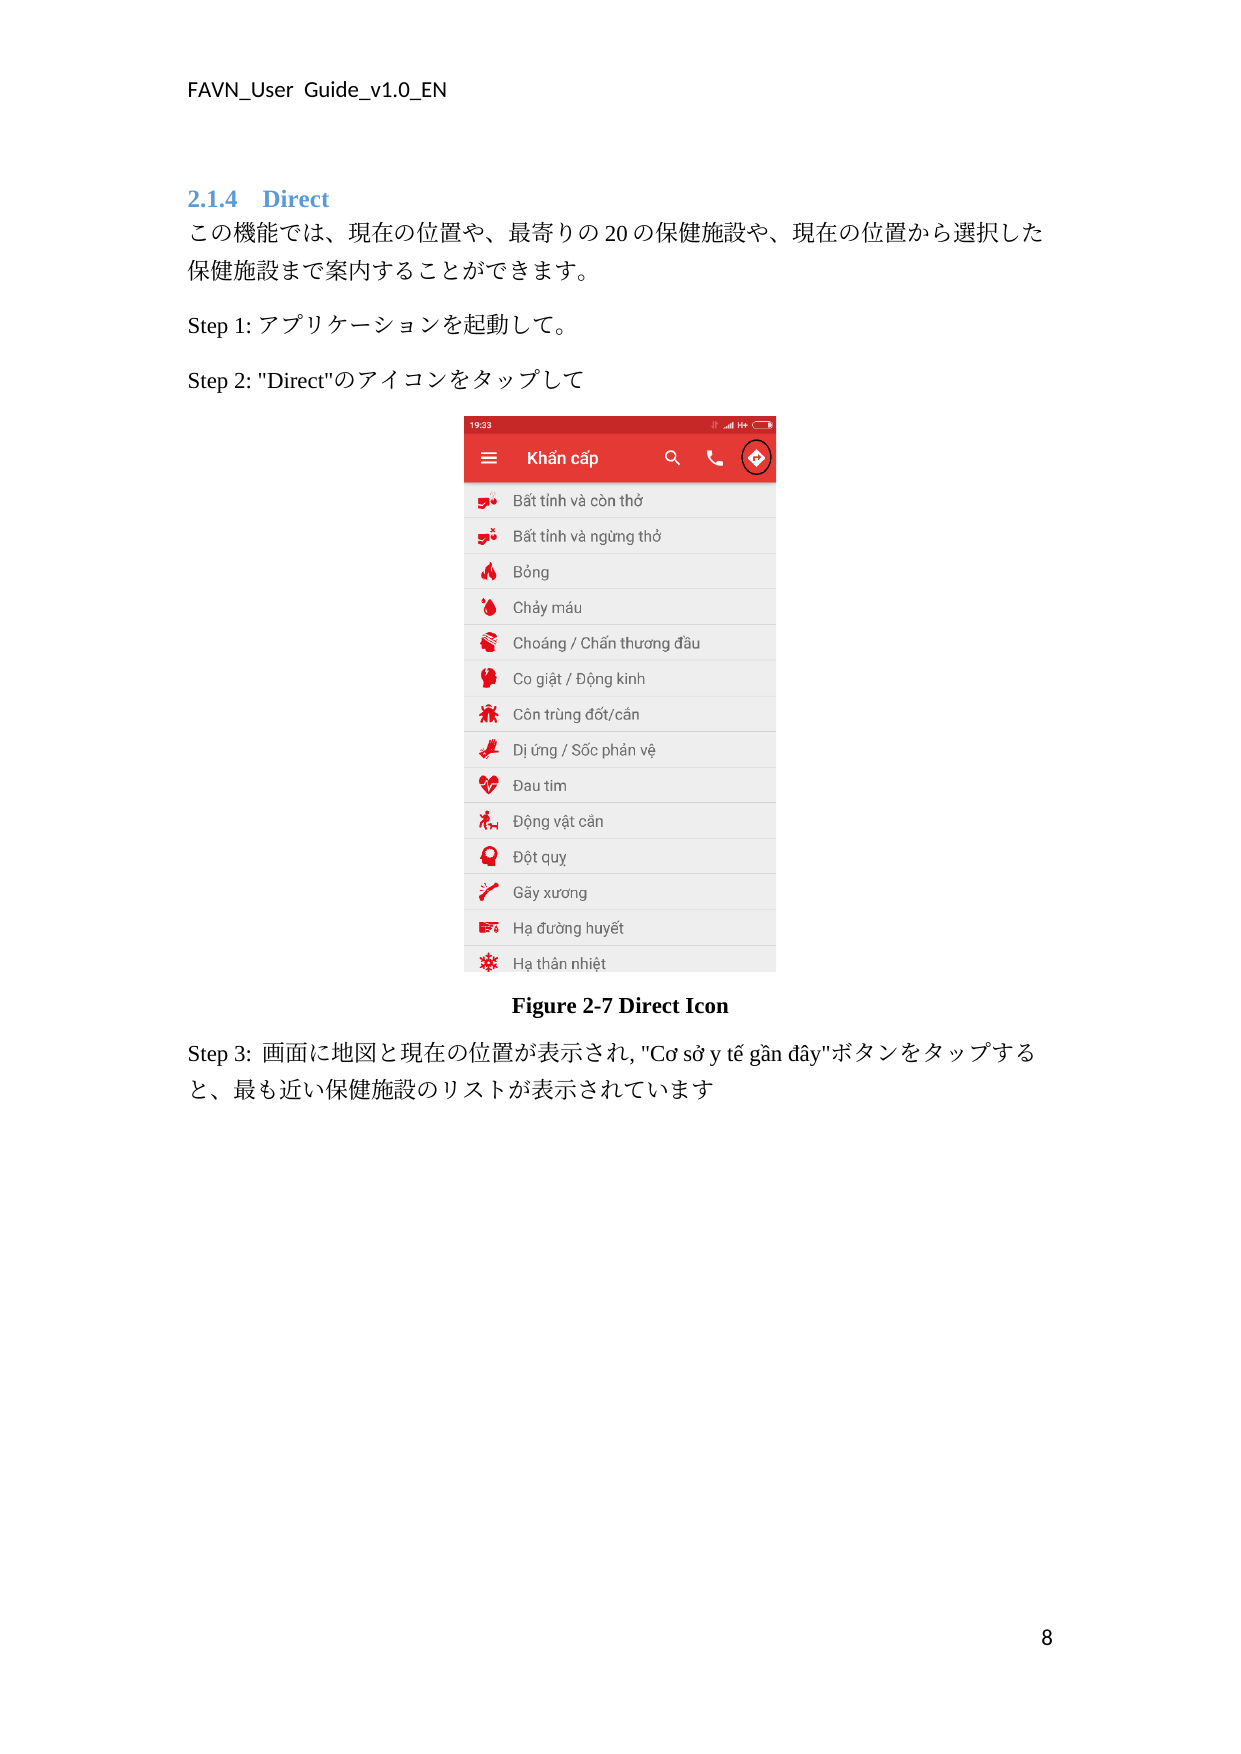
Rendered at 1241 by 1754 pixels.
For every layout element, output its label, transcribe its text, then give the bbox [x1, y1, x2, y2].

text Step 1: アプリケーションを起動して。 [187, 307, 1053, 340]
subtitle Direct [187, 184, 1053, 213]
text Step 2: "Direct"のアイコンをタップして [187, 362, 1053, 395]
text この機能では、現在の位置や、最寄りの20の保健施設や、現在の位置から選択した保健施設まで案内することができます。 [187, 215, 1053, 286]
text Step 3: 画面に地図と現在の位置が表示され, "Cơ sở y tế gần đây"ボタンをタップすると、最も近い保健施設のリストが表示されています [187, 1035, 1053, 1105]
picture [464, 416, 777, 972]
